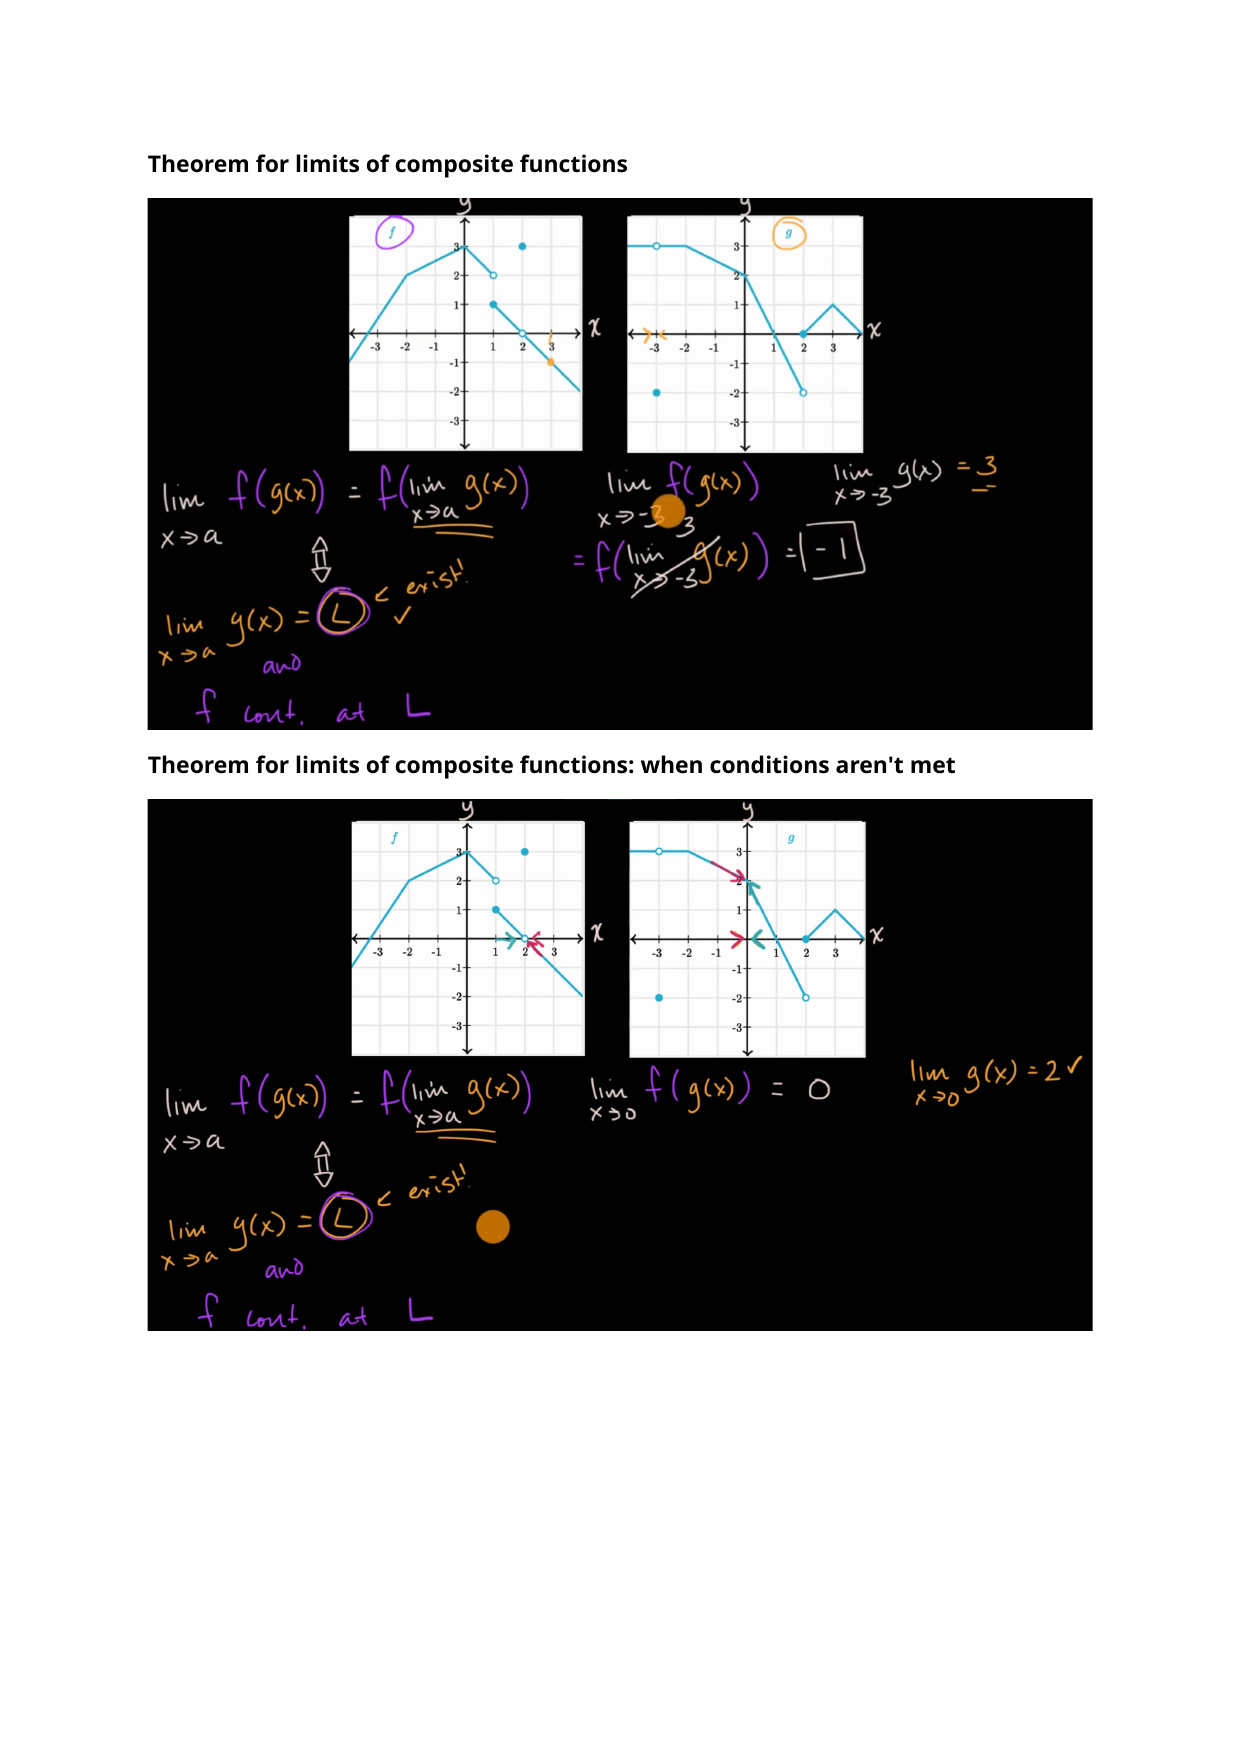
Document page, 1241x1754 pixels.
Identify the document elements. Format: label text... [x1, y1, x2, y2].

text Theorem for limits of composite functions [148, 148, 1093, 179]
text Theorem for limits of composite functions: when conditions aren't met [148, 749, 1093, 780]
picture [147, 799, 1093, 1331]
picture [147, 198, 1093, 730]
